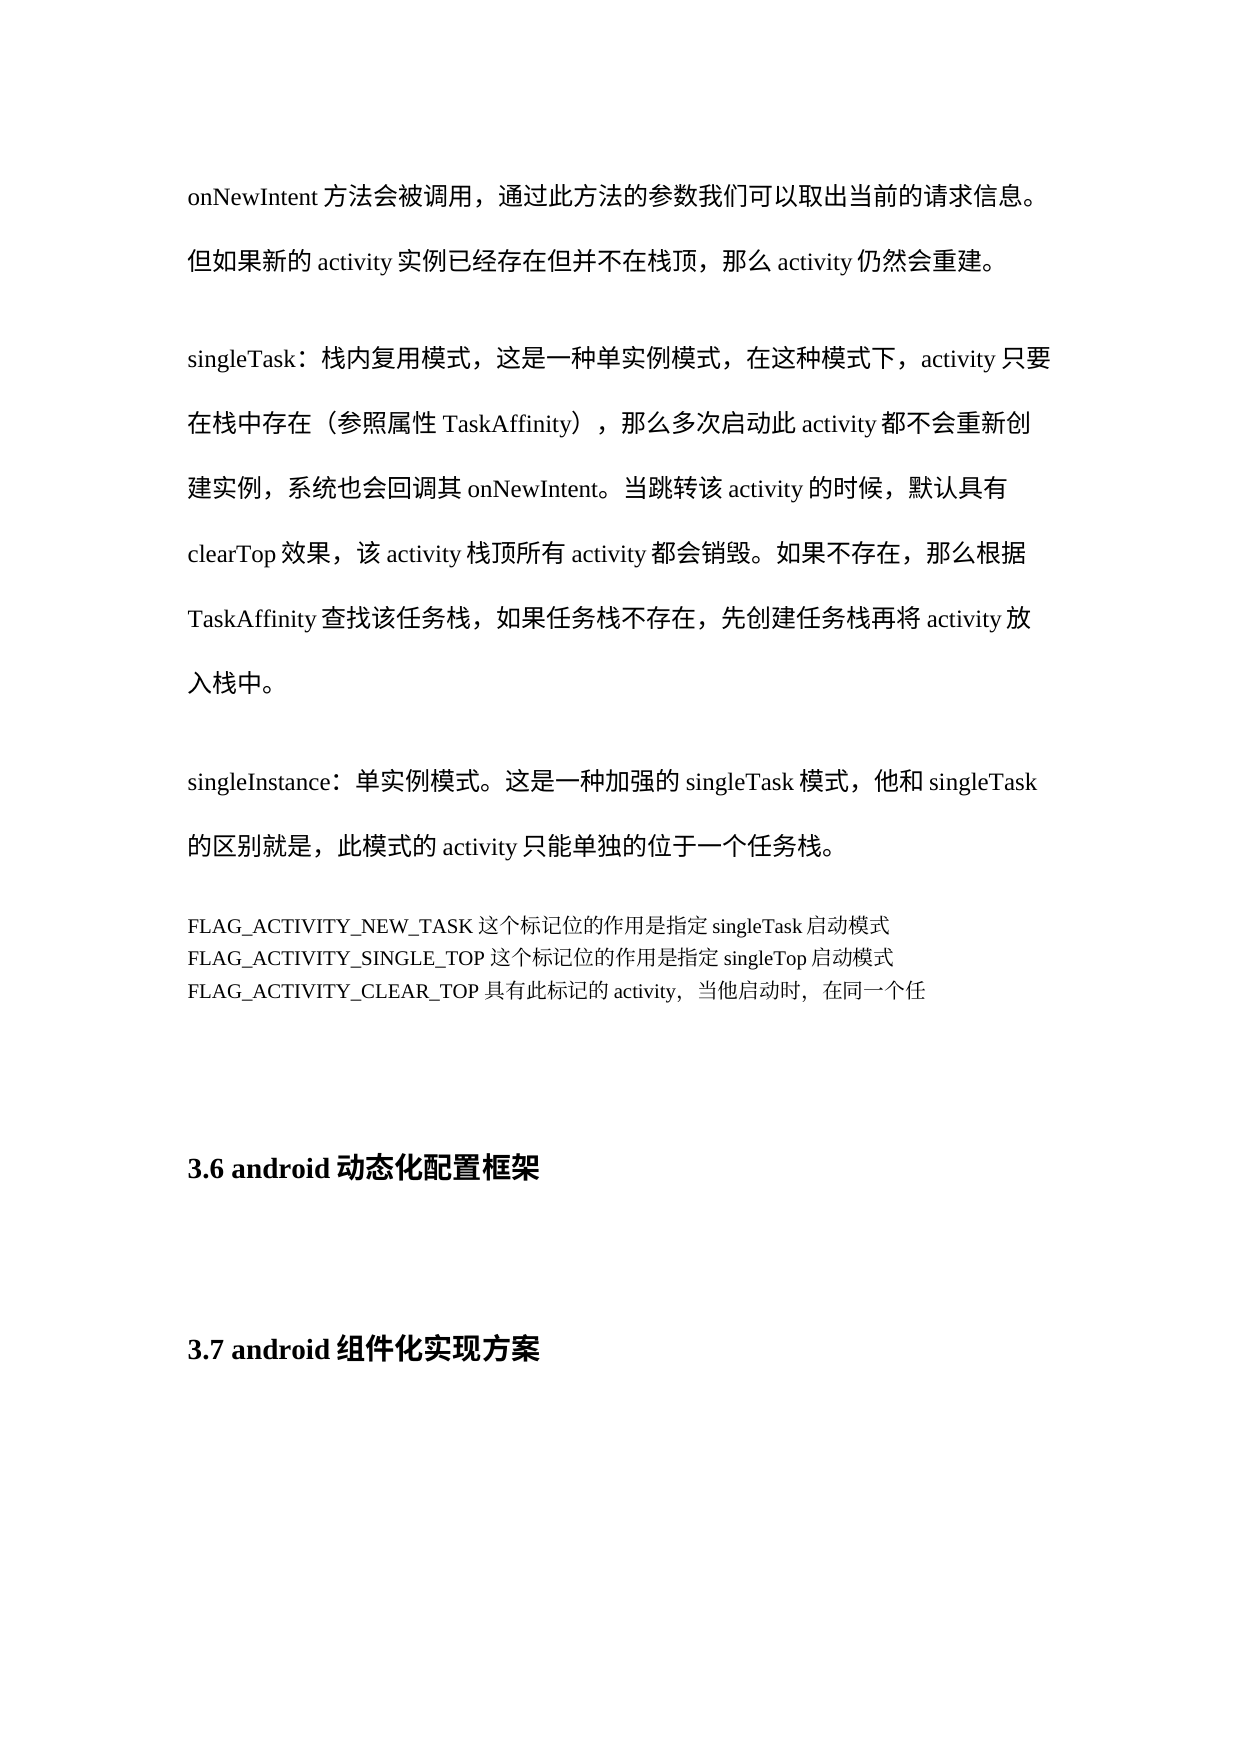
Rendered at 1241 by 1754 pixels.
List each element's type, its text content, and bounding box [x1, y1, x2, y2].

text singleTask：栈内复用模式，这是一种单实例模式，在这种模式下，activity只要在栈中存在（参照属性TaskAffinity），那么多次启动此activity都不会重新创建实例，系统也会回调其onNewIntent。当跳转该activity的时候，默认具有clearTop效果，该activity栈顶所有activity都会销毁。如果不存在，那么根据TaskAffinity查找该任务栈，如果任务栈不存在，先创建任务栈再将activity放入栈中。 [187, 324, 1053, 714]
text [187, 162, 1053, 292]
subtitle 3.6 android动态化配置框架 [187, 1134, 1053, 1199]
text FLAG_ACTIVITY_NEW_TASK 这个标记位的作用是指定singleTask启动模式 FLAG_ACTIVITY_SINGLE_TOP 这个标记位的作用是指定singleTop启动模式 FLAG_ACTIVITY_CLEAR_TOP 具有此标记的activity，当他启动时，在同一个任 [187, 909, 1053, 1007]
subtitle 3.7 android组件化实现方案 [187, 1314, 1053, 1379]
text singleInstance：单实例模式。这是一种加强的singleTask模式，他和singleTask的区别就是，此模式的activity只能单独的位于一个任务栈。 [187, 747, 1053, 877]
